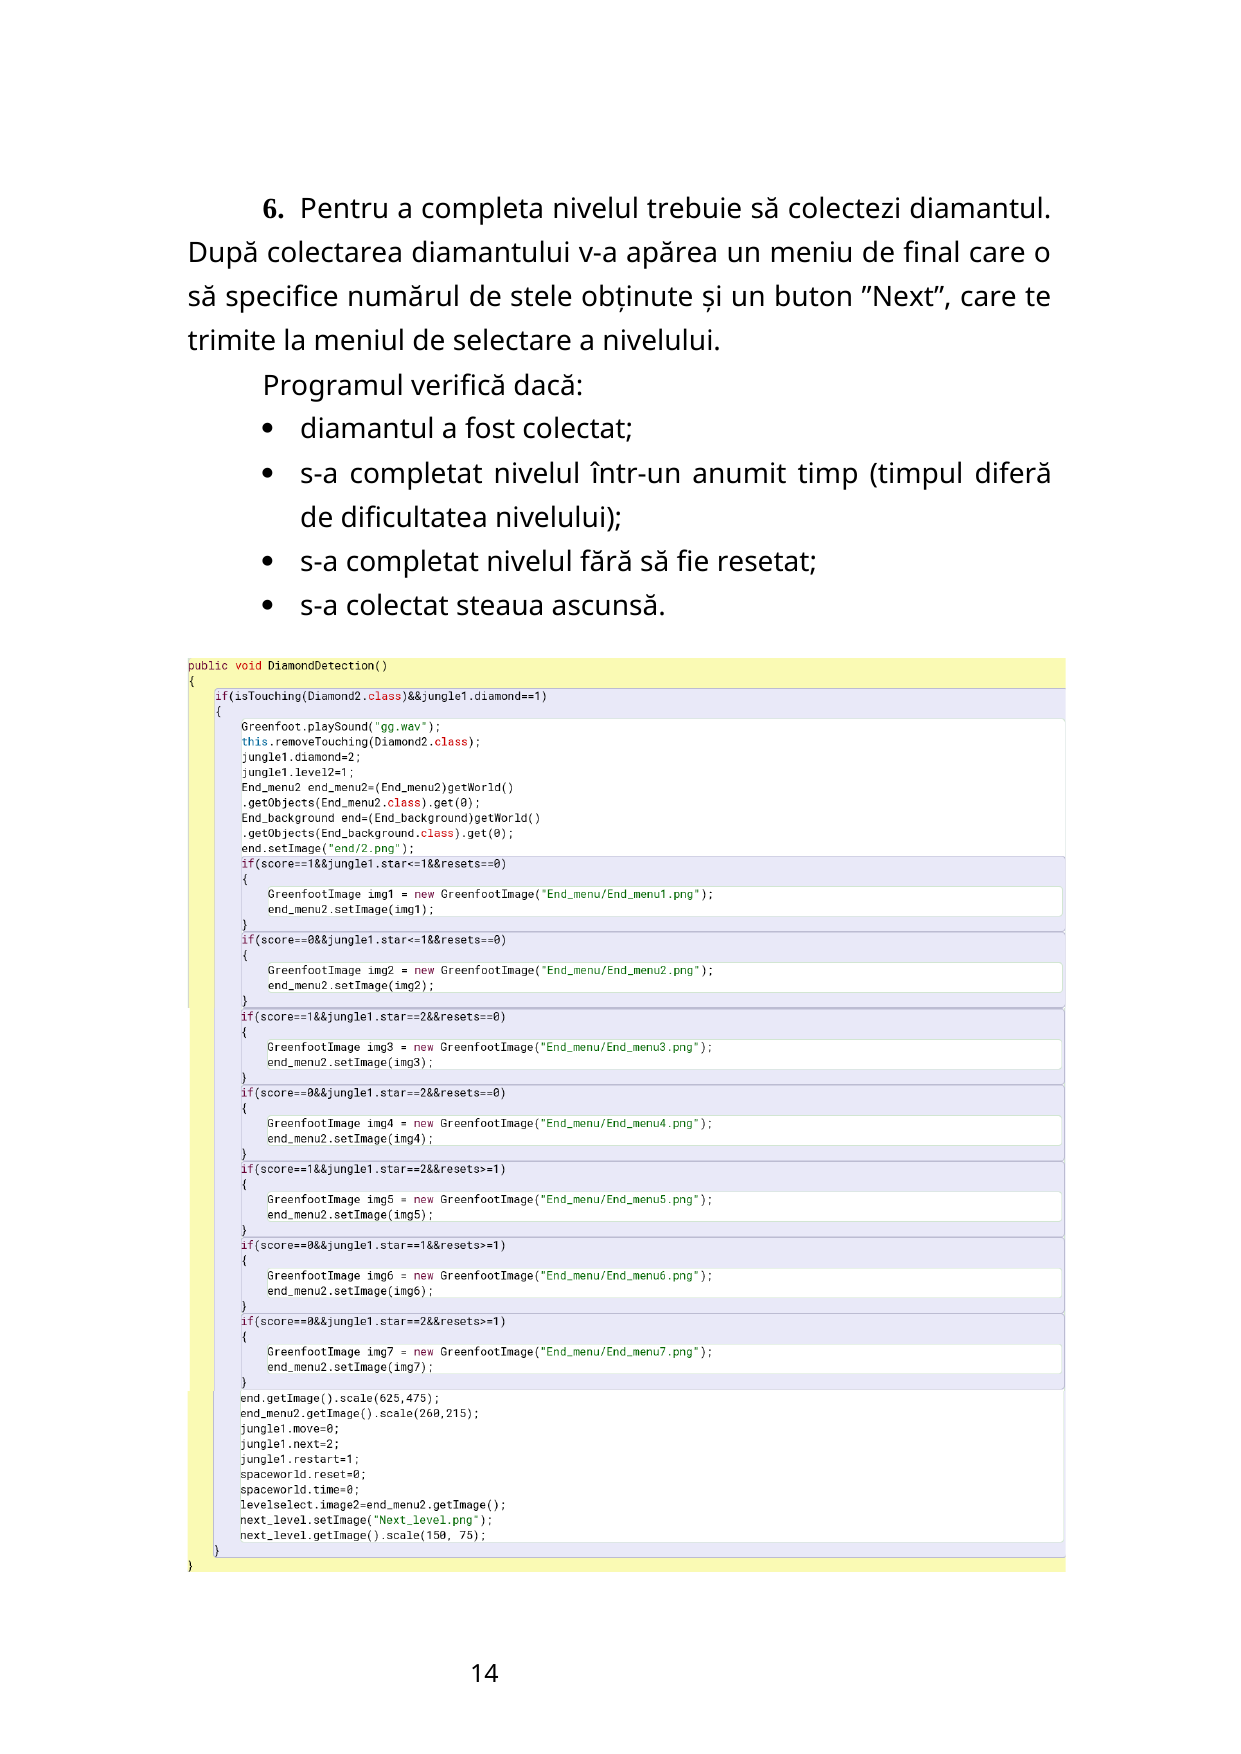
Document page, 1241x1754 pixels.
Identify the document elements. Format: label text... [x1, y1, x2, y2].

list Pentru a completa nivelul trebuie să colectezi diamantul. După colectarea diamantului v-a apărea un meniu de final care o să specifice numărul de stele obținute și un buton ”Next”, care te trimite la meniul de selectare a nivelului. [187, 188, 1053, 359]
list s-a completat nivelul într-un anumit timp (timpul diferă de dificultatea nivelului); [262, 453, 1053, 535]
list s-a colectat steaua ascunsă. [262, 585, 1053, 623]
list s-a completat nivelul fără să fie resetat; [262, 541, 1053, 579]
list diamantul a fost colectat; [262, 409, 1053, 447]
text Programul verifică dacă: [196, 365, 1053, 403]
picture [187, 658, 1066, 1572]
